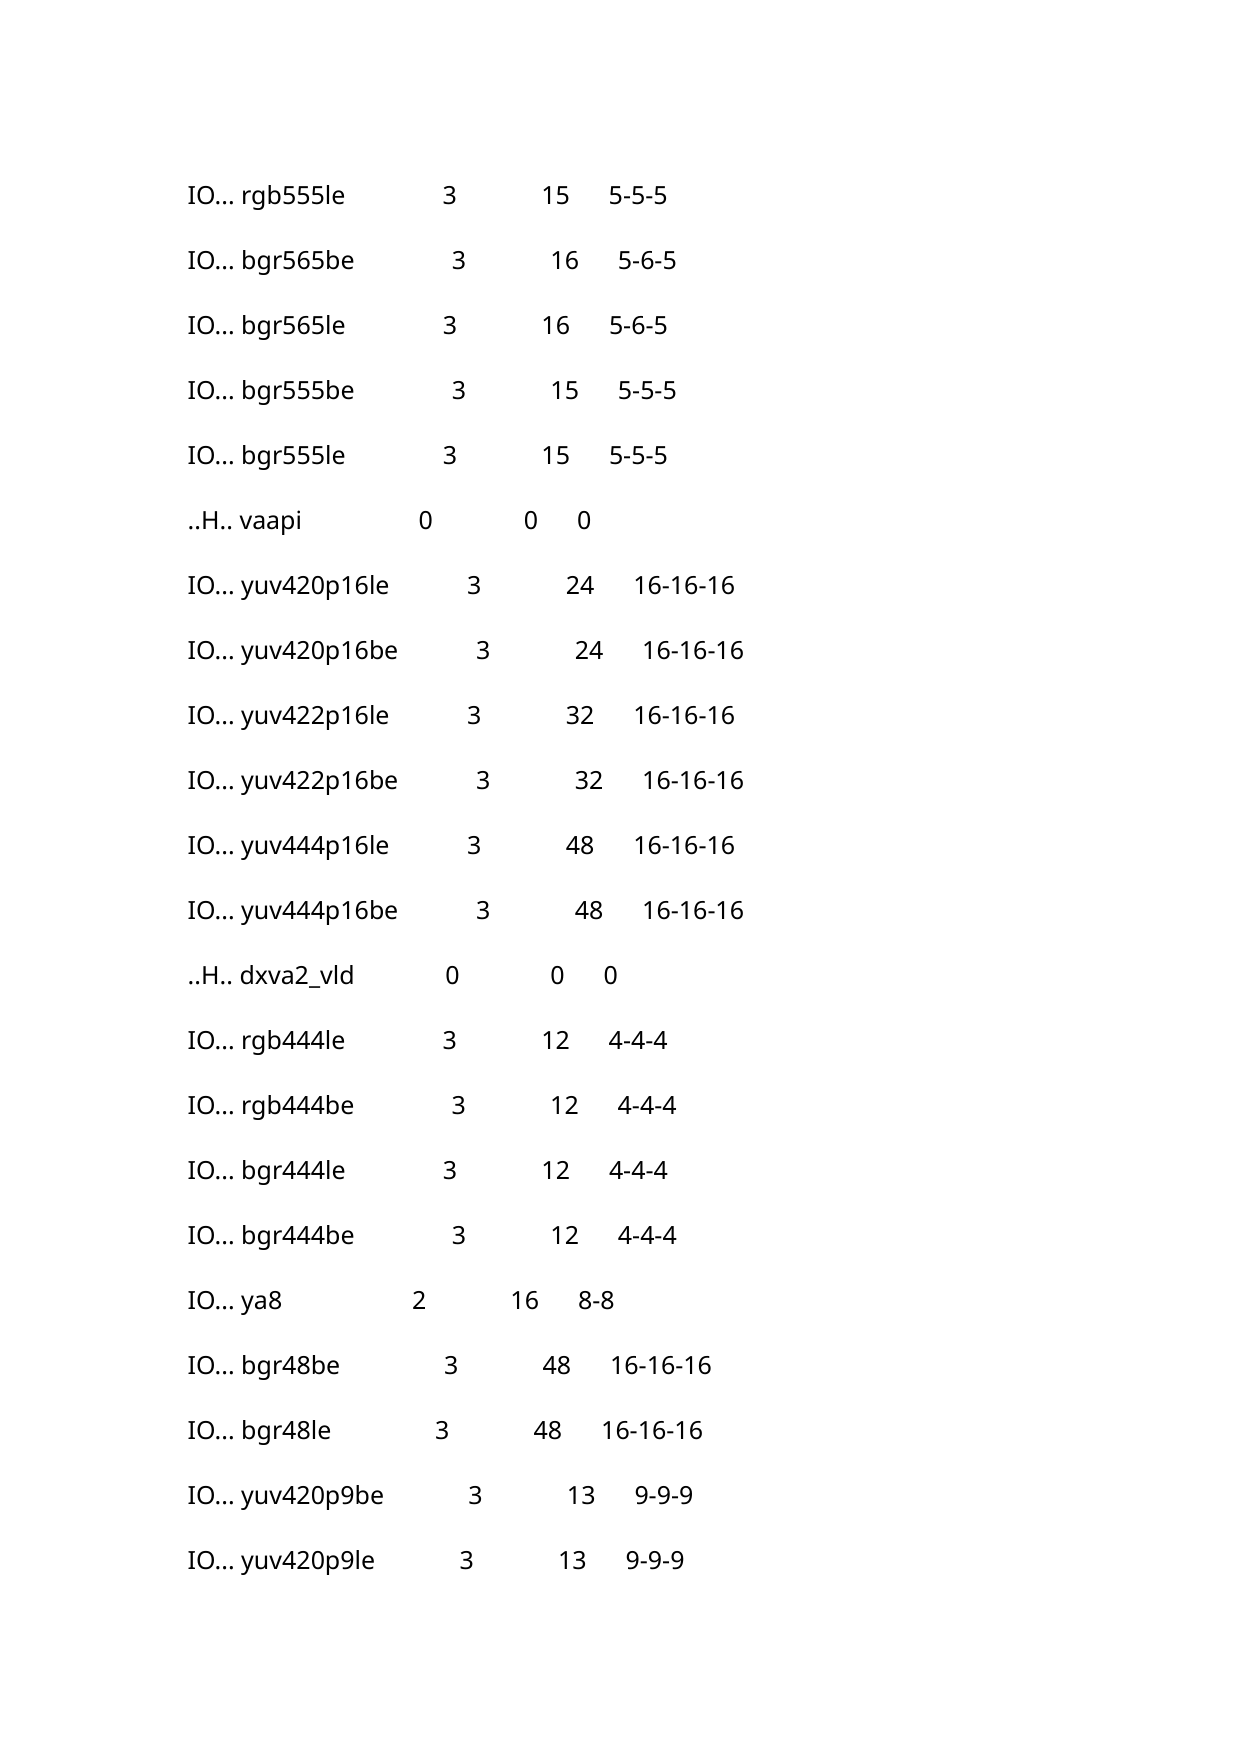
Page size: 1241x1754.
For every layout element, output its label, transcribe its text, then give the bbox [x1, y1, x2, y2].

list IO... bgr444be 3 12 4-4-4 [187, 1202, 1053, 1267]
list IO... bgr565le 3 16 5-6-5 [187, 292, 1053, 357]
list IO... bgr444le 3 12 4-4-4 [187, 1137, 1053, 1202]
list IO... yuv444p16le 3 48 16-16-16 [187, 812, 1053, 877]
list IO... rgb555le 3 15 5-5-5 [187, 162, 1053, 227]
list IO... bgr48le 3 48 16-16-16 [187, 1397, 1053, 1462]
list IO... bgr565be 3 16 5-6-5 [187, 227, 1053, 292]
list IO... yuv420p9le 3 13 9-9-9 [187, 1527, 1053, 1592]
list ..H.. dxva2_vld 0 0 0 [187, 942, 1053, 1007]
list IO... rgb444be 3 12 4-4-4 [187, 1072, 1053, 1137]
list IO... bgr555le 3 15 5-5-5 [187, 422, 1053, 487]
list IO... yuv420p16be 3 24 16-16-16 [187, 617, 1053, 682]
list IO... bgr555be 3 15 5-5-5 [187, 357, 1053, 422]
list IO... yuv422p16le 3 32 16-16-16 [187, 682, 1053, 747]
list IO... yuv420p16le 3 24 16-16-16 [187, 552, 1053, 617]
list IO... yuv420p9be 3 13 9-9-9 [187, 1462, 1053, 1527]
list IO... yuv444p16be 3 48 16-16-16 [187, 877, 1053, 942]
list IO... bgr48be 3 48 16-16-16 [187, 1332, 1053, 1397]
list IO... ya8 2 16 8-8 [187, 1267, 1053, 1332]
list ..H.. vaapi 0 0 0 [187, 487, 1053, 552]
list IO... yuv422p16be 3 32 16-16-16 [187, 747, 1053, 812]
list IO... rgb444le 3 12 4-4-4 [187, 1007, 1053, 1072]
